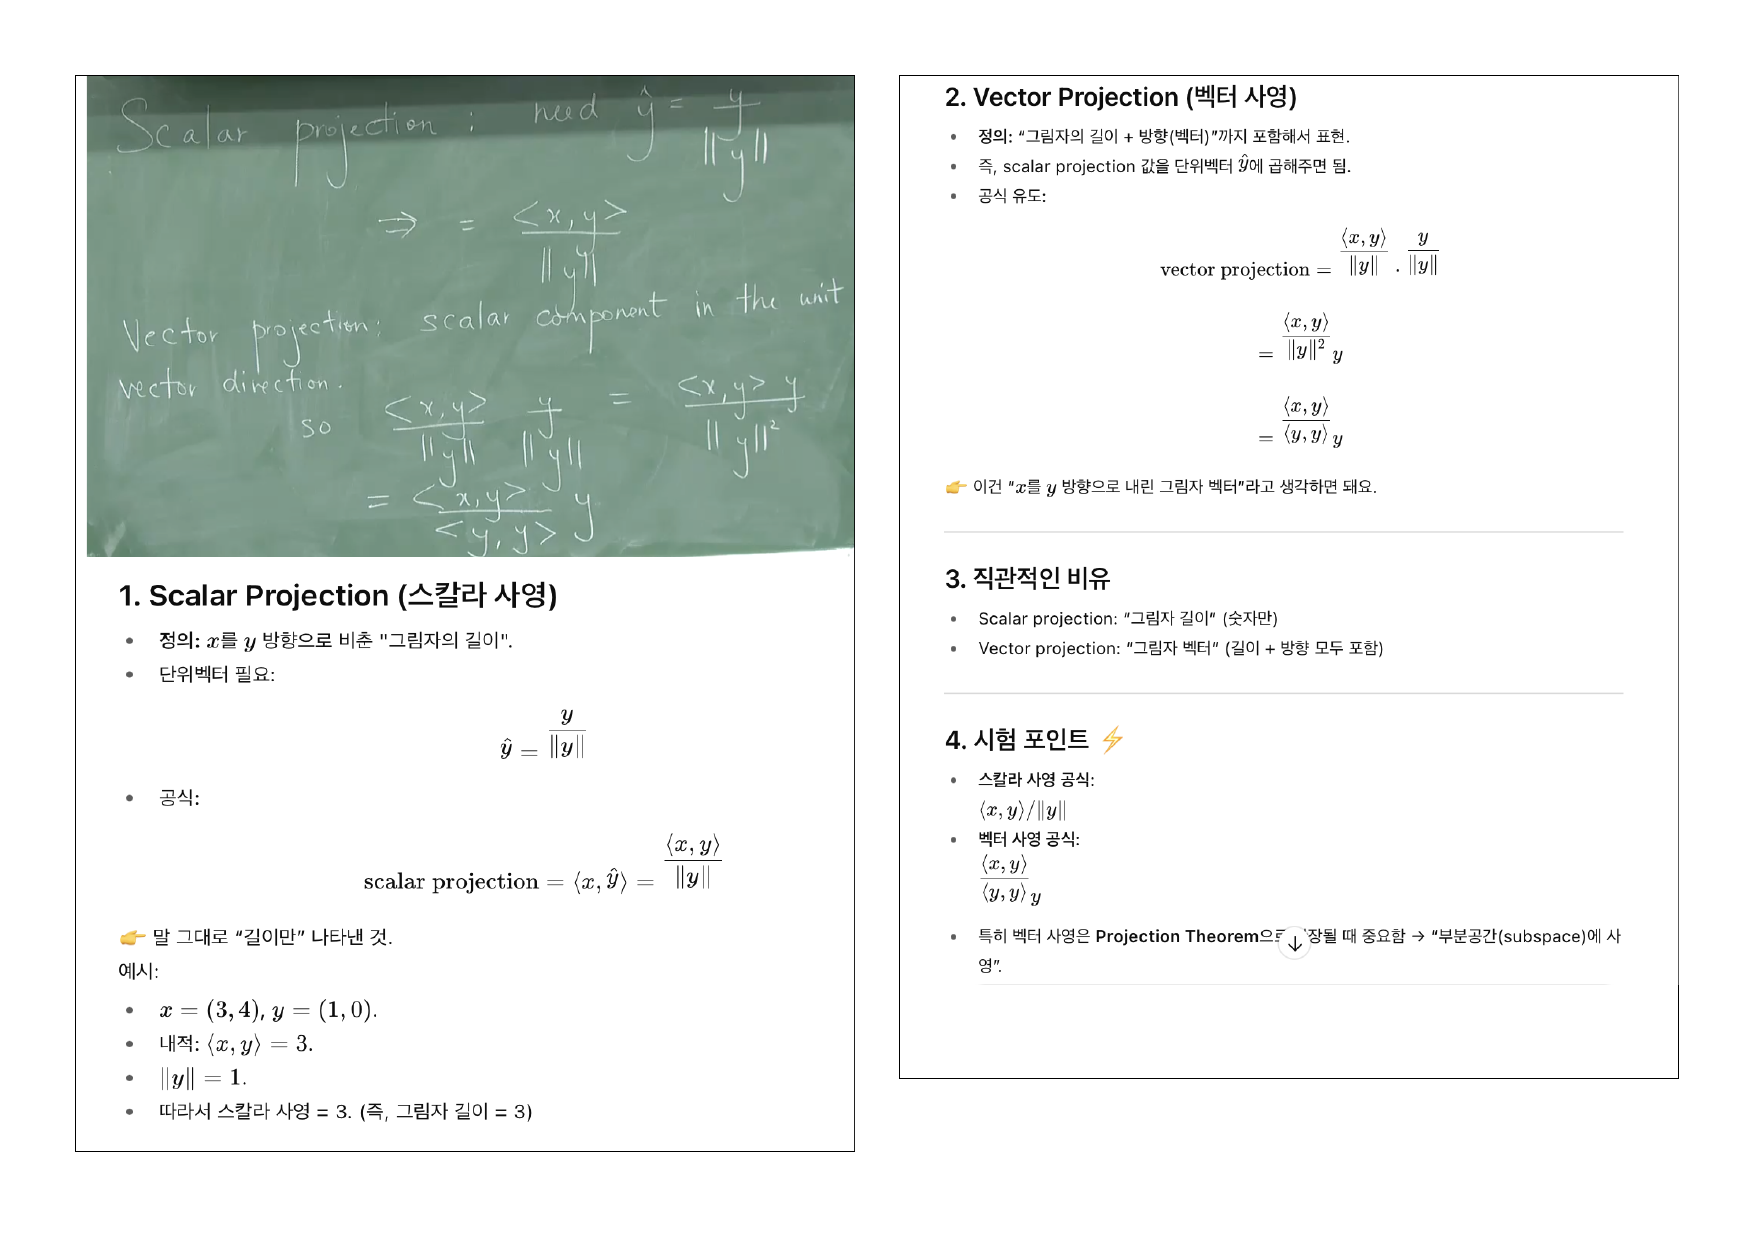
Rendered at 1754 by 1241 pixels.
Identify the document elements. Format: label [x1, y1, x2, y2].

table_cell [76, 76, 86, 1151]
picture [86, 76, 855, 1151]
picture [911, 76, 1679, 985]
table_cell [900, 76, 1678, 1078]
